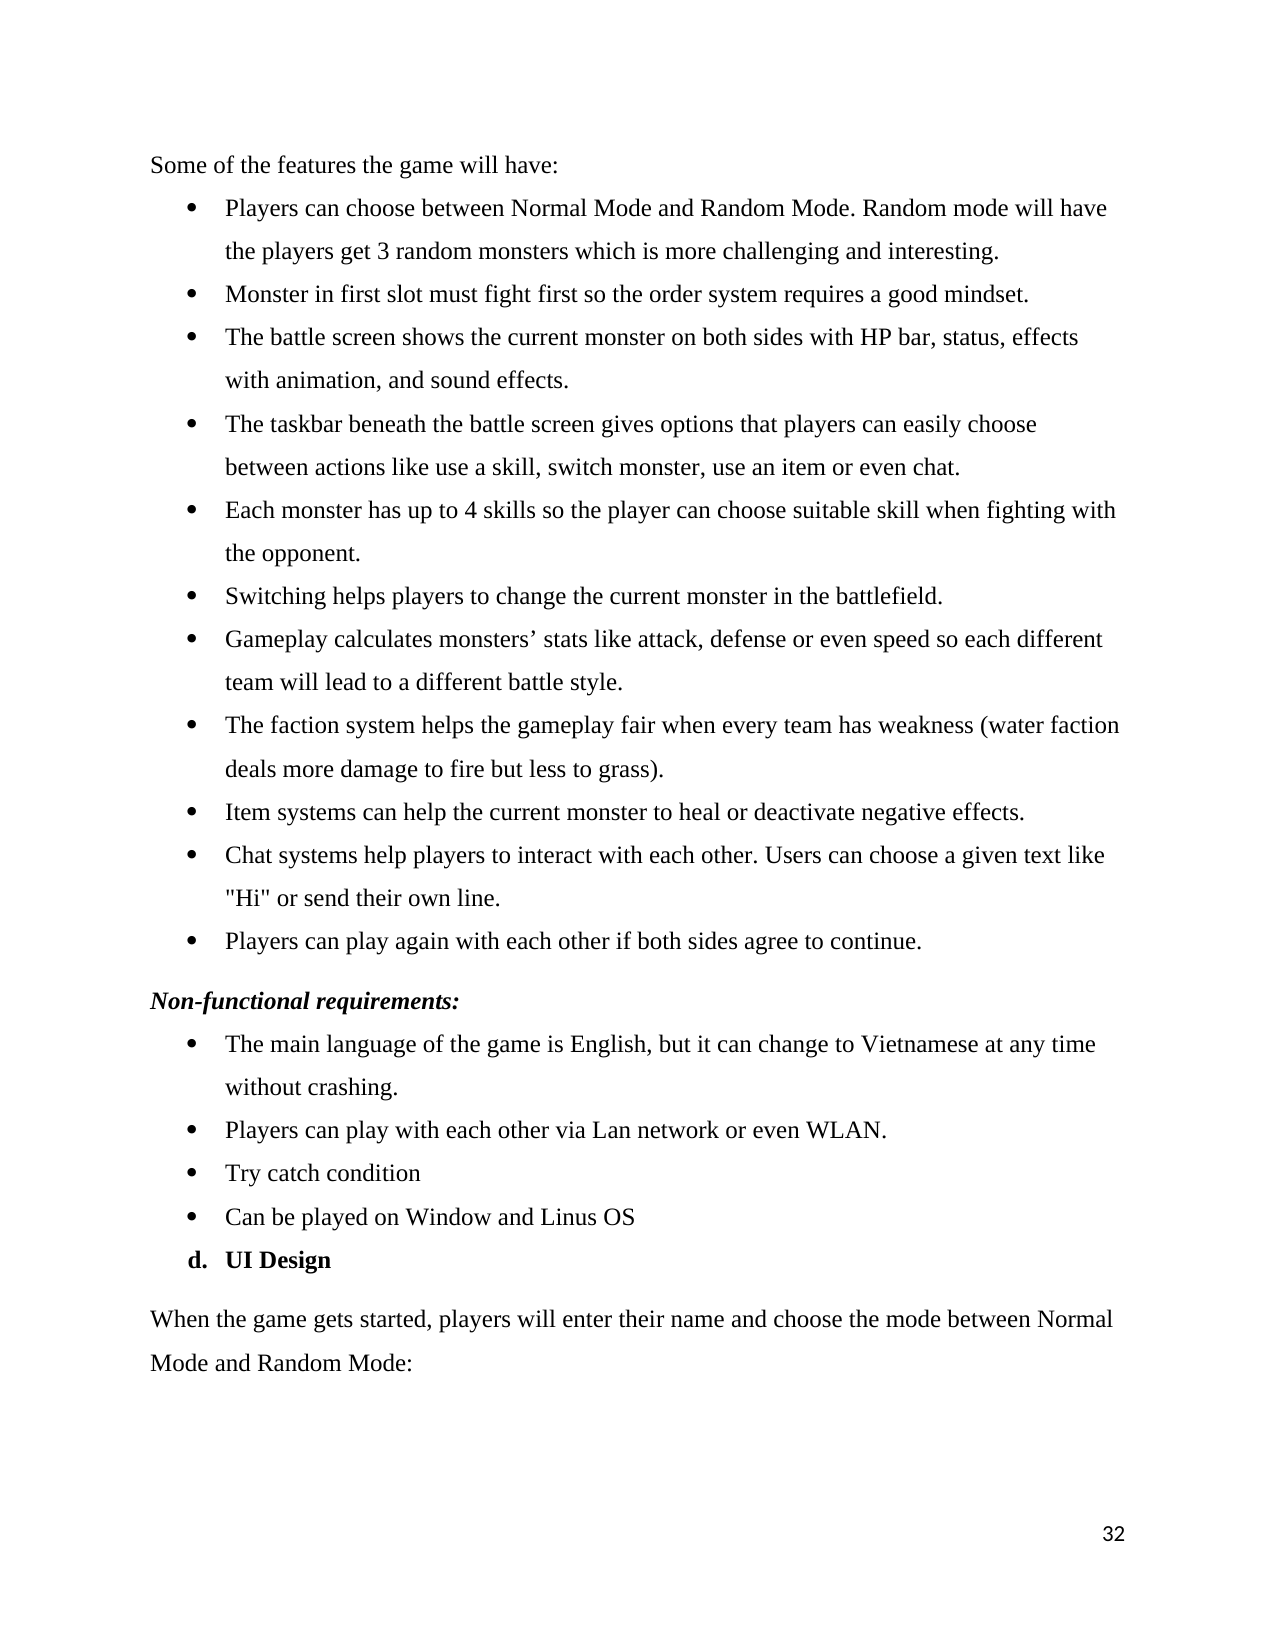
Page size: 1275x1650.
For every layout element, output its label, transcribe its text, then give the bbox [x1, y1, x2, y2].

list Each monster has up to 4 skills so the player can choose suitable skill when fighting with the opponent. [187, 495, 1125, 567]
list Players can choose between Normal Mode and Random Mode. Random mode will have the players get 3 random monsters which is more challenging and interesting. [187, 193, 1125, 265]
list Players can play again with each other if both sides agree to continue. [187, 926, 1125, 955]
list Players can play with each other via Lan network or even WLAN. [187, 1115, 1125, 1144]
list The faction system helps the gameplay fair when every team has weakness (water faction deals more damage to fire but less to grass). [187, 711, 1125, 782]
list UI Design [187, 1245, 1125, 1273]
text Some of the features the game will have: [150, 150, 1125, 179]
list Item systems can help the current monster to heal or deactivate negative effects. [187, 797, 1125, 826]
list Monster in first slot must fight first so the order system requires a good mindset. [187, 279, 1125, 308]
list Chat systems help players to interact with each other. Users can choose a given text like "Hi" or send their own line. [187, 840, 1125, 912]
text When the game gets started, players will enter their name and choose the mode between Normal Mode and Random Mode: [150, 1304, 1125, 1376]
list The taskbar beneath the battle screen gives options that players can easily choose between actions like use a skill, switch monster, use an item or even chat. [187, 409, 1125, 481]
list The main language of the game is English, but it can change to Vietnamese at any time without crashing. [187, 1029, 1125, 1101]
list Switching helps players to change the current monster in the battlefield. [187, 581, 1125, 610]
text Non-functional requirements: [150, 986, 1125, 1015]
list The battle screen shows the current monster on both sides with HP bar, status, effects with animation, and sound effects. [187, 322, 1125, 394]
list Gameplay calculates monsters’ stats like attack, defense or even speed so each different team will lead to a different battle style. [187, 624, 1125, 696]
list Try catch condition [187, 1158, 1125, 1187]
list Can be played on Window and Linus OS [187, 1202, 1125, 1230]
